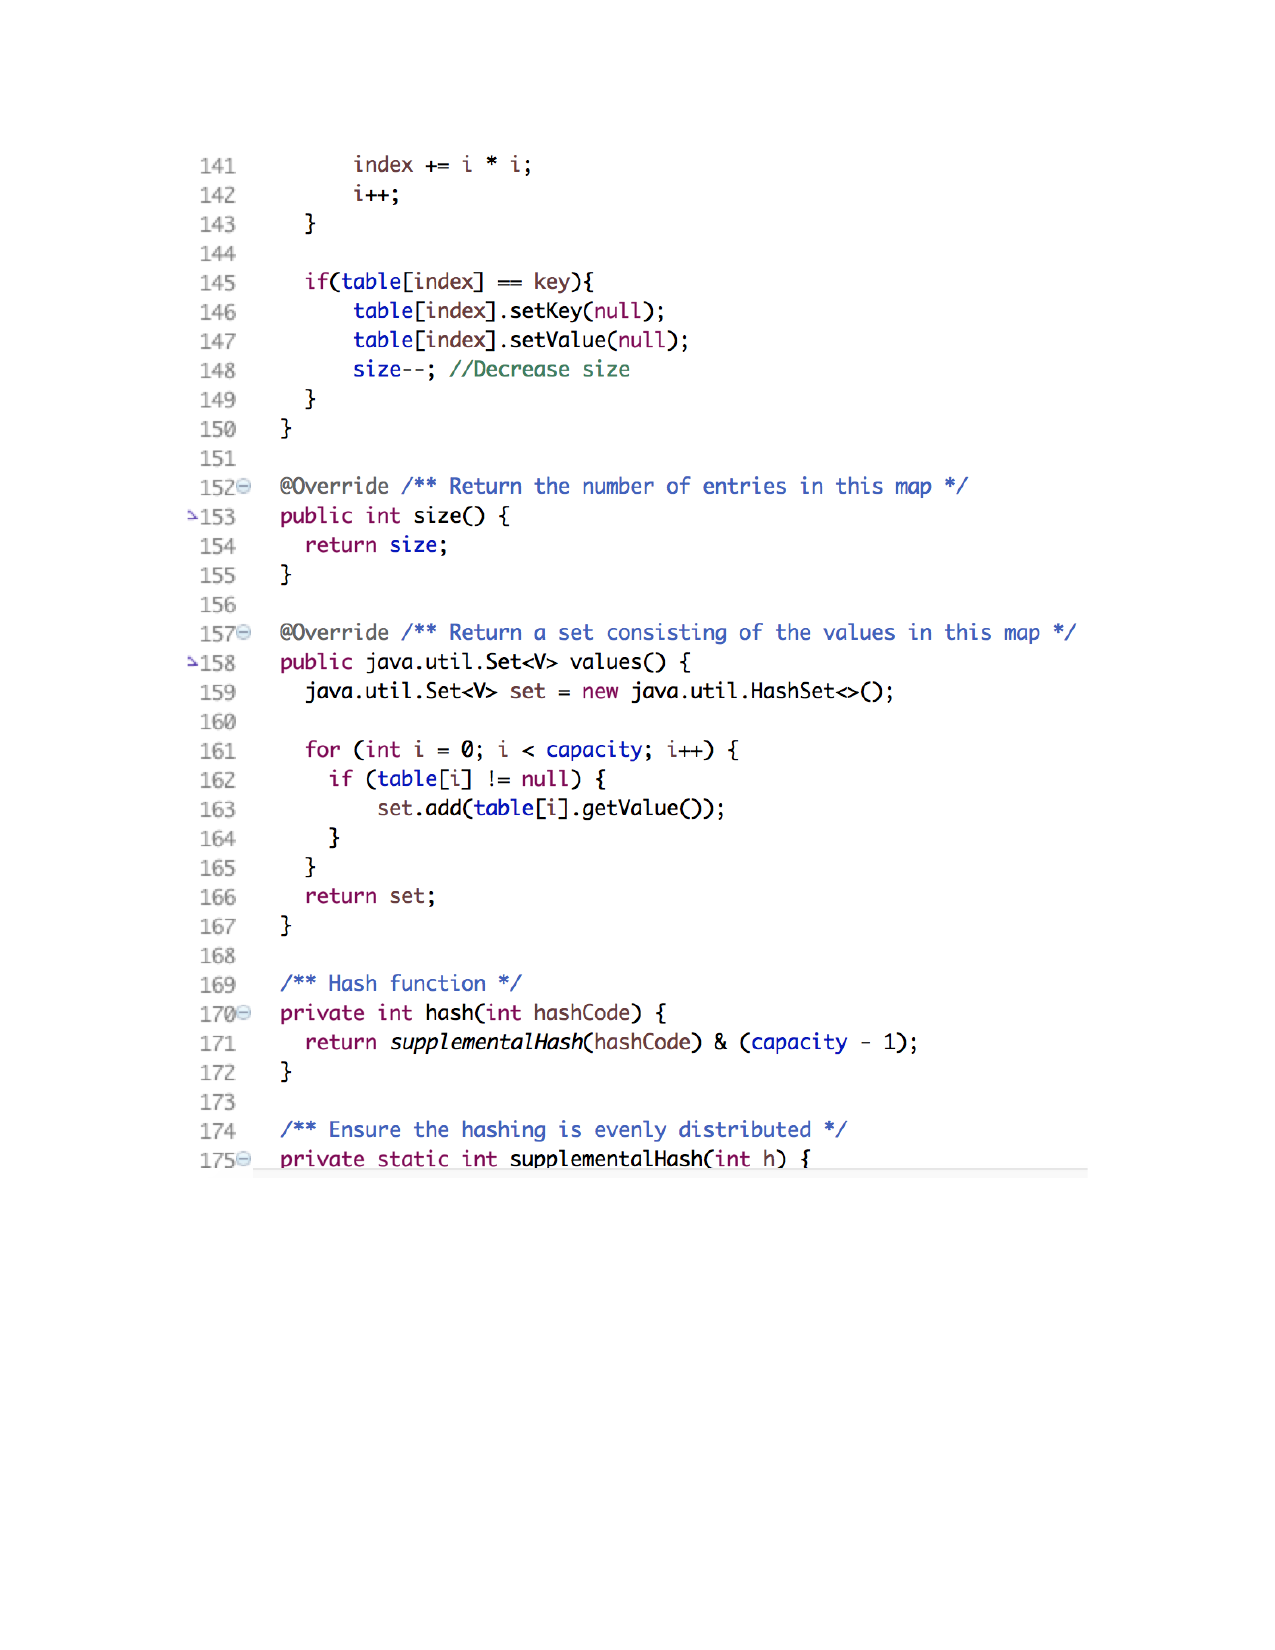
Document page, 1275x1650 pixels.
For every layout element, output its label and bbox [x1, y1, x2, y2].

picture [187, 150, 1088, 1178]
